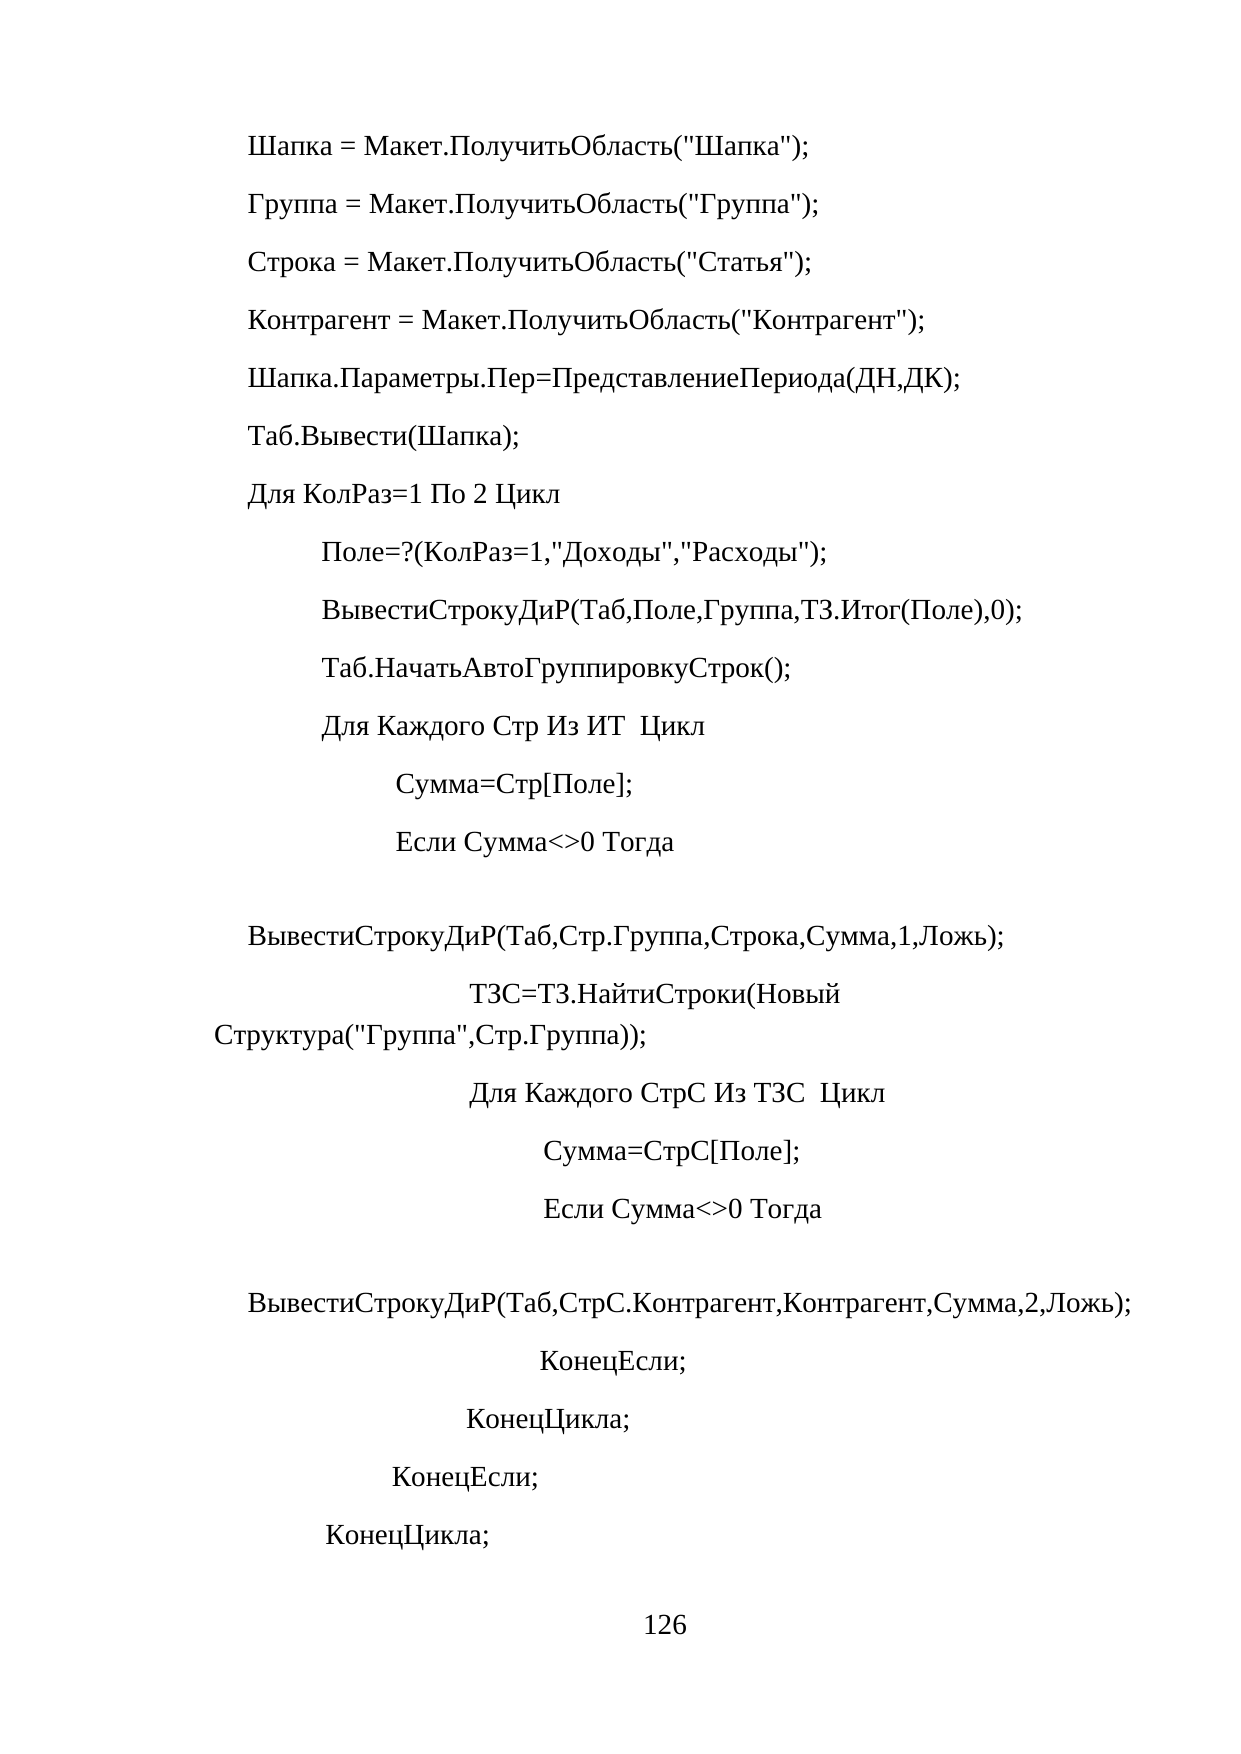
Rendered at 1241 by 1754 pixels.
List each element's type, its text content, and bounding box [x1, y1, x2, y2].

text Строка = Макет.ПолучитьОбласть("Статья"); [130, 244, 1197, 277]
text Группа = Макет.ПолучитьОбласть("Группа"); [130, 186, 1197, 219]
text ВывестиСтрокуДиР(Таб,Стр.Группа,Строка,Сумма,1,Ложь); [130, 918, 1197, 951]
text ТЗС=ТЗ.НайтиСтроки(Новый [130, 976, 1197, 1009]
text Если Сумма<>0 Тогда [130, 1191, 1197, 1225]
text Для Каждого Стр Из ИТ Цикл [130, 708, 1197, 742]
text Поле=?(КолРаз=1,"Доходы","Расходы"); [130, 534, 1197, 567]
text КонецЕсли; [130, 1459, 1197, 1493]
text Если Сумма<>0 Тогда [130, 824, 1197, 858]
text Сумма=Стр[Поле]; [130, 766, 1197, 799]
text ВывестиСтрокуДиР(Таб,СтрС.Контрагент,Контрагент,Сумма,2,Ложь); [130, 1285, 1197, 1319]
text Структура("Группа",Стр.Группа)); [214, 1017, 1168, 1051]
text Для КолРаз=1 По 2 Цикл [130, 476, 1197, 509]
text Таб.Вывести(Шапка); [130, 418, 1197, 451]
text КонецЕсли; [130, 1343, 1197, 1377]
text КонецЦикла; [130, 1401, 1197, 1435]
text ВывестиСтрокуДиР(Таб,Поле,Группа,ТЗ.Итог(Поле),0); [130, 592, 1197, 626]
text Шапка = Макет.ПолучитьОбласть("Шапка"); [130, 128, 1197, 161]
text Для Каждого СтрС Из ТЗС Цикл [130, 1075, 1197, 1109]
text КонецЦикла; [325, 1517, 1168, 1551]
text Таб.НачатьАвтоГруппировкуСтрок(); [130, 650, 1197, 683]
text Шапка.Параметры.Пер=ПредставлениеПериода(ДН,ДК); [130, 360, 1197, 393]
text Сумма=СтрС[Поле]; [130, 1133, 1197, 1167]
text Контрагент = Макет.ПолучитьОбласть("Контрагент"); [130, 302, 1197, 335]
